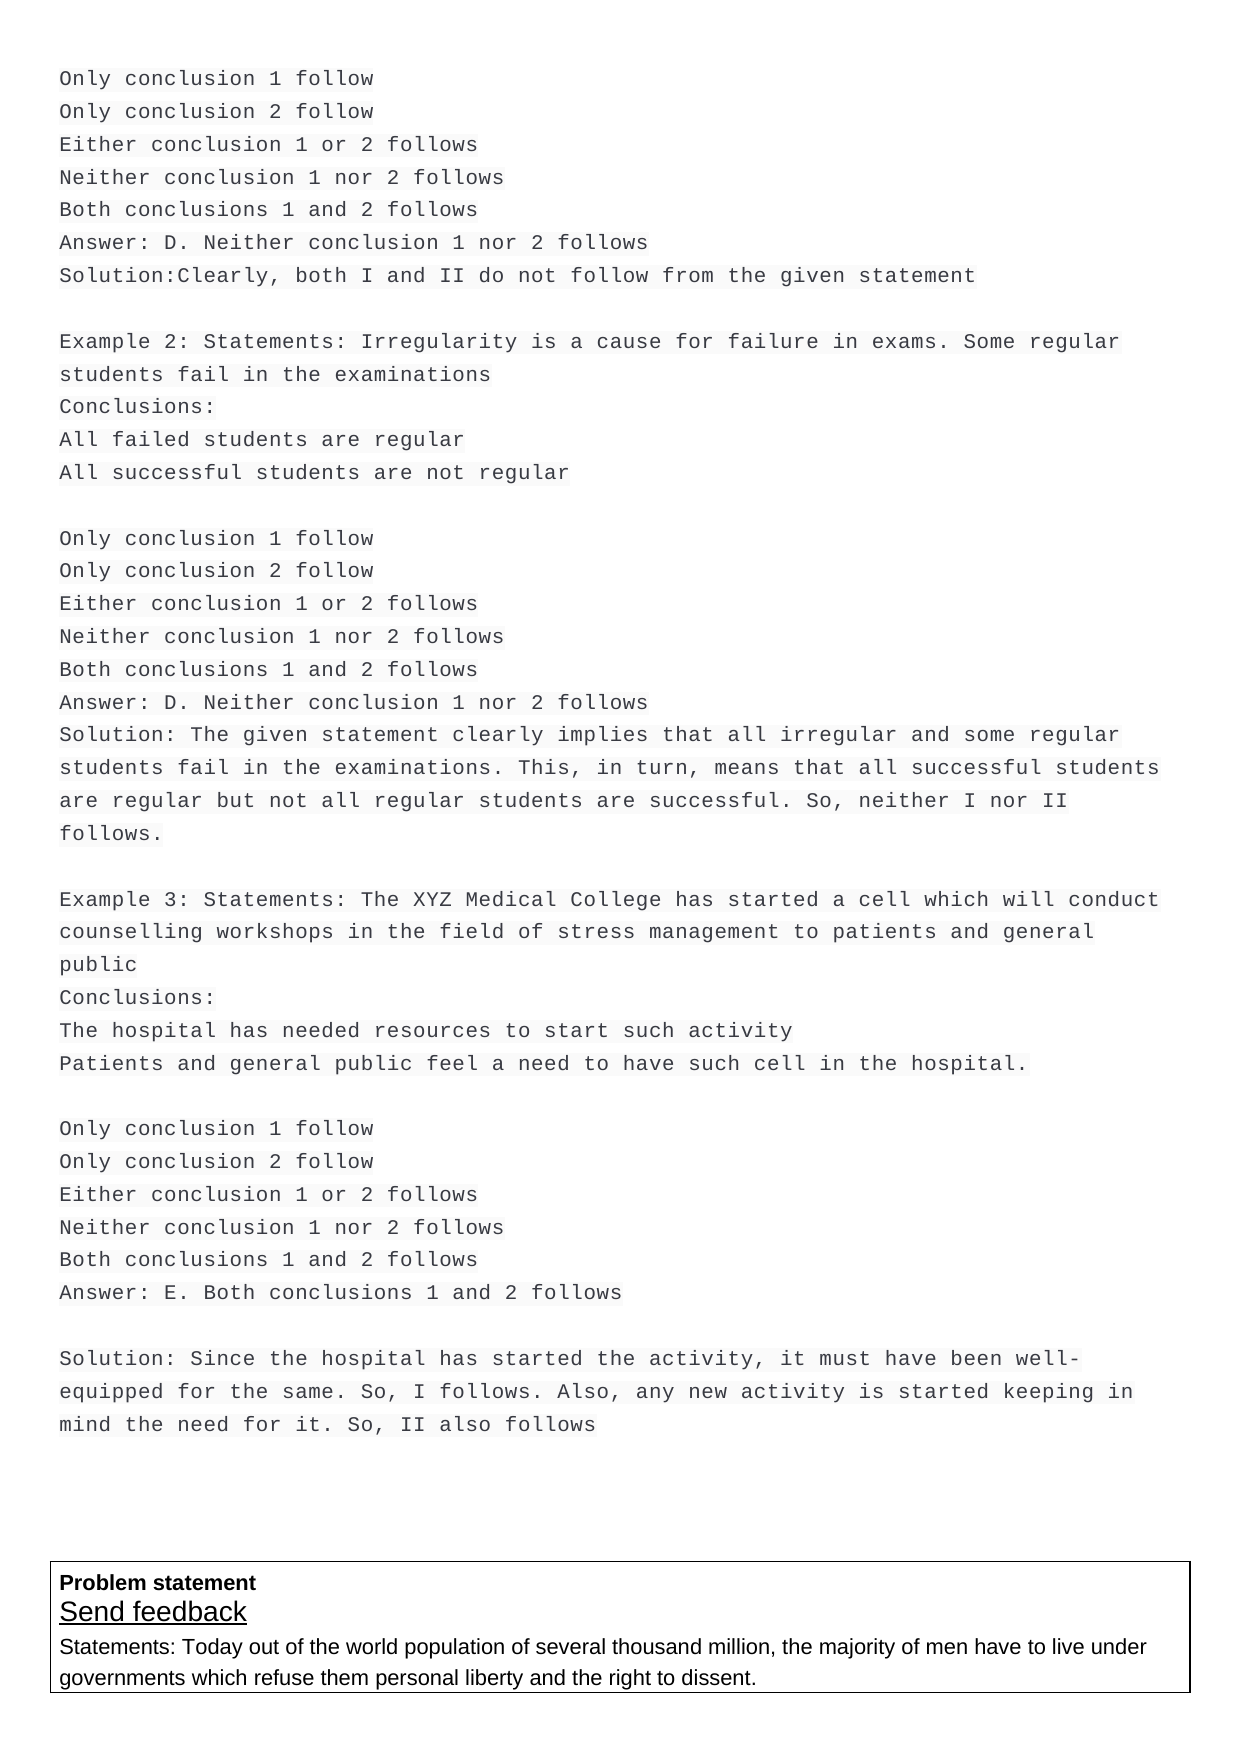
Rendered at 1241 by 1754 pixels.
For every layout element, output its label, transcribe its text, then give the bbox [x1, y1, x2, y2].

text Neither conclusion 1 nor 2 follows [59, 617, 1181, 650]
text Neither conclusion 1 nor 2 follows [59, 157, 1181, 190]
text Only conclusion 2 follow [59, 92, 1181, 125]
text Both conclusions 1 and 2 follows [59, 650, 1181, 682]
text Solution: The given statement clearly implies that all irregular and some regular students fail in the examinations. This, in turn, means that all successful students are regular but not all regular students are successful. So, neither I nor II follows. [59, 715, 1181, 847]
text Example 3: Statements: The XYZ Medical College has started a cell which will conduct counselling workshops in the field of stress management to patients and general public [59, 879, 1181, 978]
text Only conclusion 1 follow [59, 59, 1181, 92]
text Send feedback [59, 1595, 1181, 1624]
text Only conclusion 2 follow [59, 1142, 1181, 1175]
text Either conclusion 1 or 2 follows [59, 584, 1181, 617]
text Problem statement [51, 1562, 1189, 1595]
text Only conclusion 2 follow [59, 551, 1181, 584]
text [51, 1624, 1189, 1692]
text Neither conclusion 1 nor 2 follows [59, 1207, 1181, 1240]
text Either conclusion 1 or 2 follows [59, 125, 1181, 157]
text Answer: D. Neither conclusion 1 nor 2 follows [59, 223, 1181, 256]
text Answer: D. Neither conclusion 1 nor 2 follows [59, 682, 1181, 715]
text Conclusions: [59, 978, 1181, 1011]
text Only conclusion 1 follow [59, 518, 1181, 551]
text Conclusions: [59, 387, 1181, 420]
text Both conclusions 1 and 2 follows [59, 190, 1181, 223]
text Solution:Clearly, both I and II do not follow from the given statement [59, 256, 1181, 289]
text Only conclusion 1 follow [59, 1109, 1181, 1142]
text Either conclusion 1 or 2 follows [59, 1175, 1181, 1207]
text Example 2: Statements: Irregularity is a cause for failure in exams. Some regular students fail in the examinations [59, 322, 1181, 387]
text All failed students are regular [59, 420, 1181, 453]
text The hospital has needed resources to start such activity [59, 1011, 1181, 1043]
text All successful students are not regular [59, 453, 1181, 486]
text Patients and general public feel a need to have such cell in the hospital. [59, 1043, 1181, 1076]
text Answer: E. Both conclusions 1 and 2 follows [59, 1273, 1181, 1306]
text Both conclusions 1 and 2 follows [59, 1240, 1181, 1273]
text Solution: Since the hospital has started the activity, it must have been well-equipped for the same. So, I follows. Also, any new activity is started keeping in mind the need for it. So, II also follows [59, 1339, 1181, 1437]
